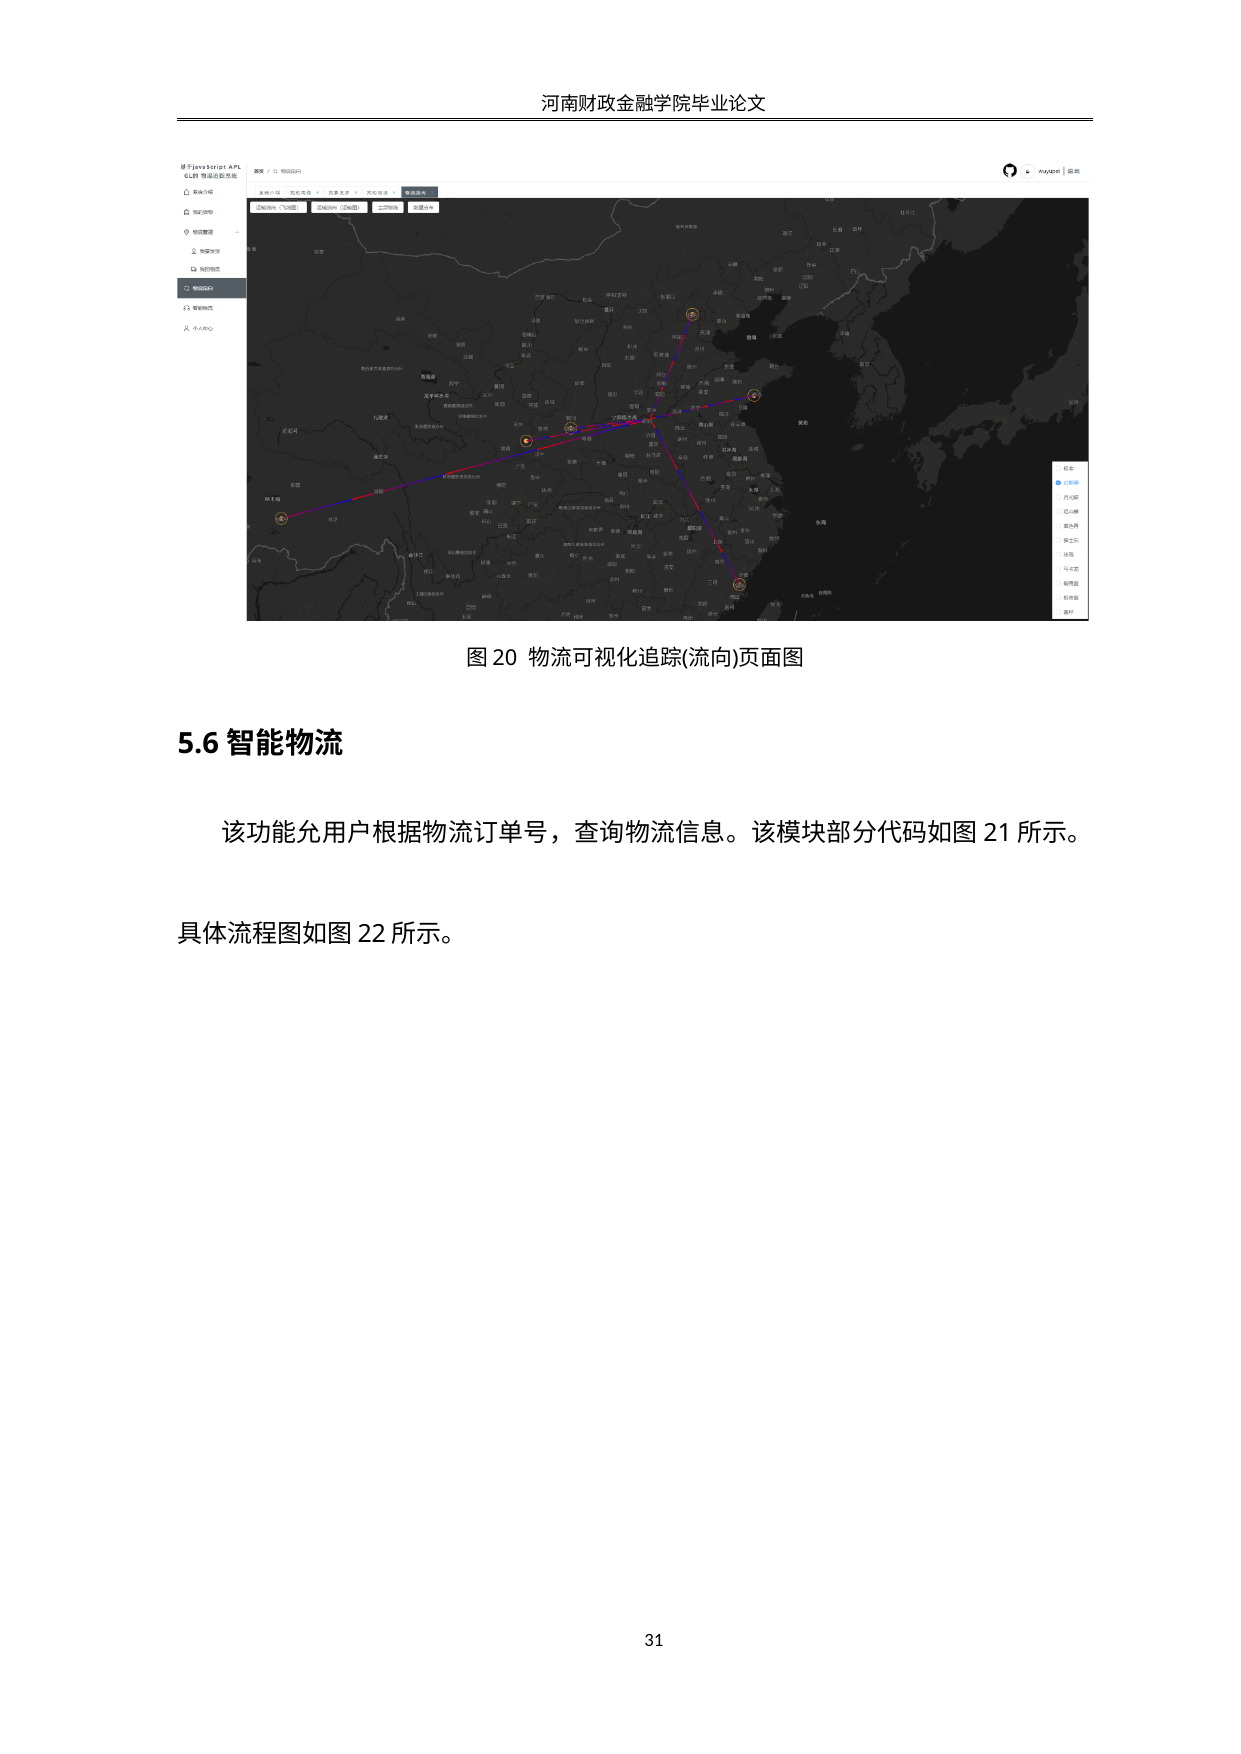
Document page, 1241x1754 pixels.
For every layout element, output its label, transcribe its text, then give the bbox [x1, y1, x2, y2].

text 5.6 智能物流 [177, 707, 1093, 775]
picture [177, 163, 1089, 621]
text 图20 物流可视化追踪(流向)页面图 [177, 639, 1093, 673]
text 该功能允用户根据物流订单号，查询物流信息。该模块部分代码如图21所示。具体流程图如图22所示。 [177, 796, 1093, 966]
